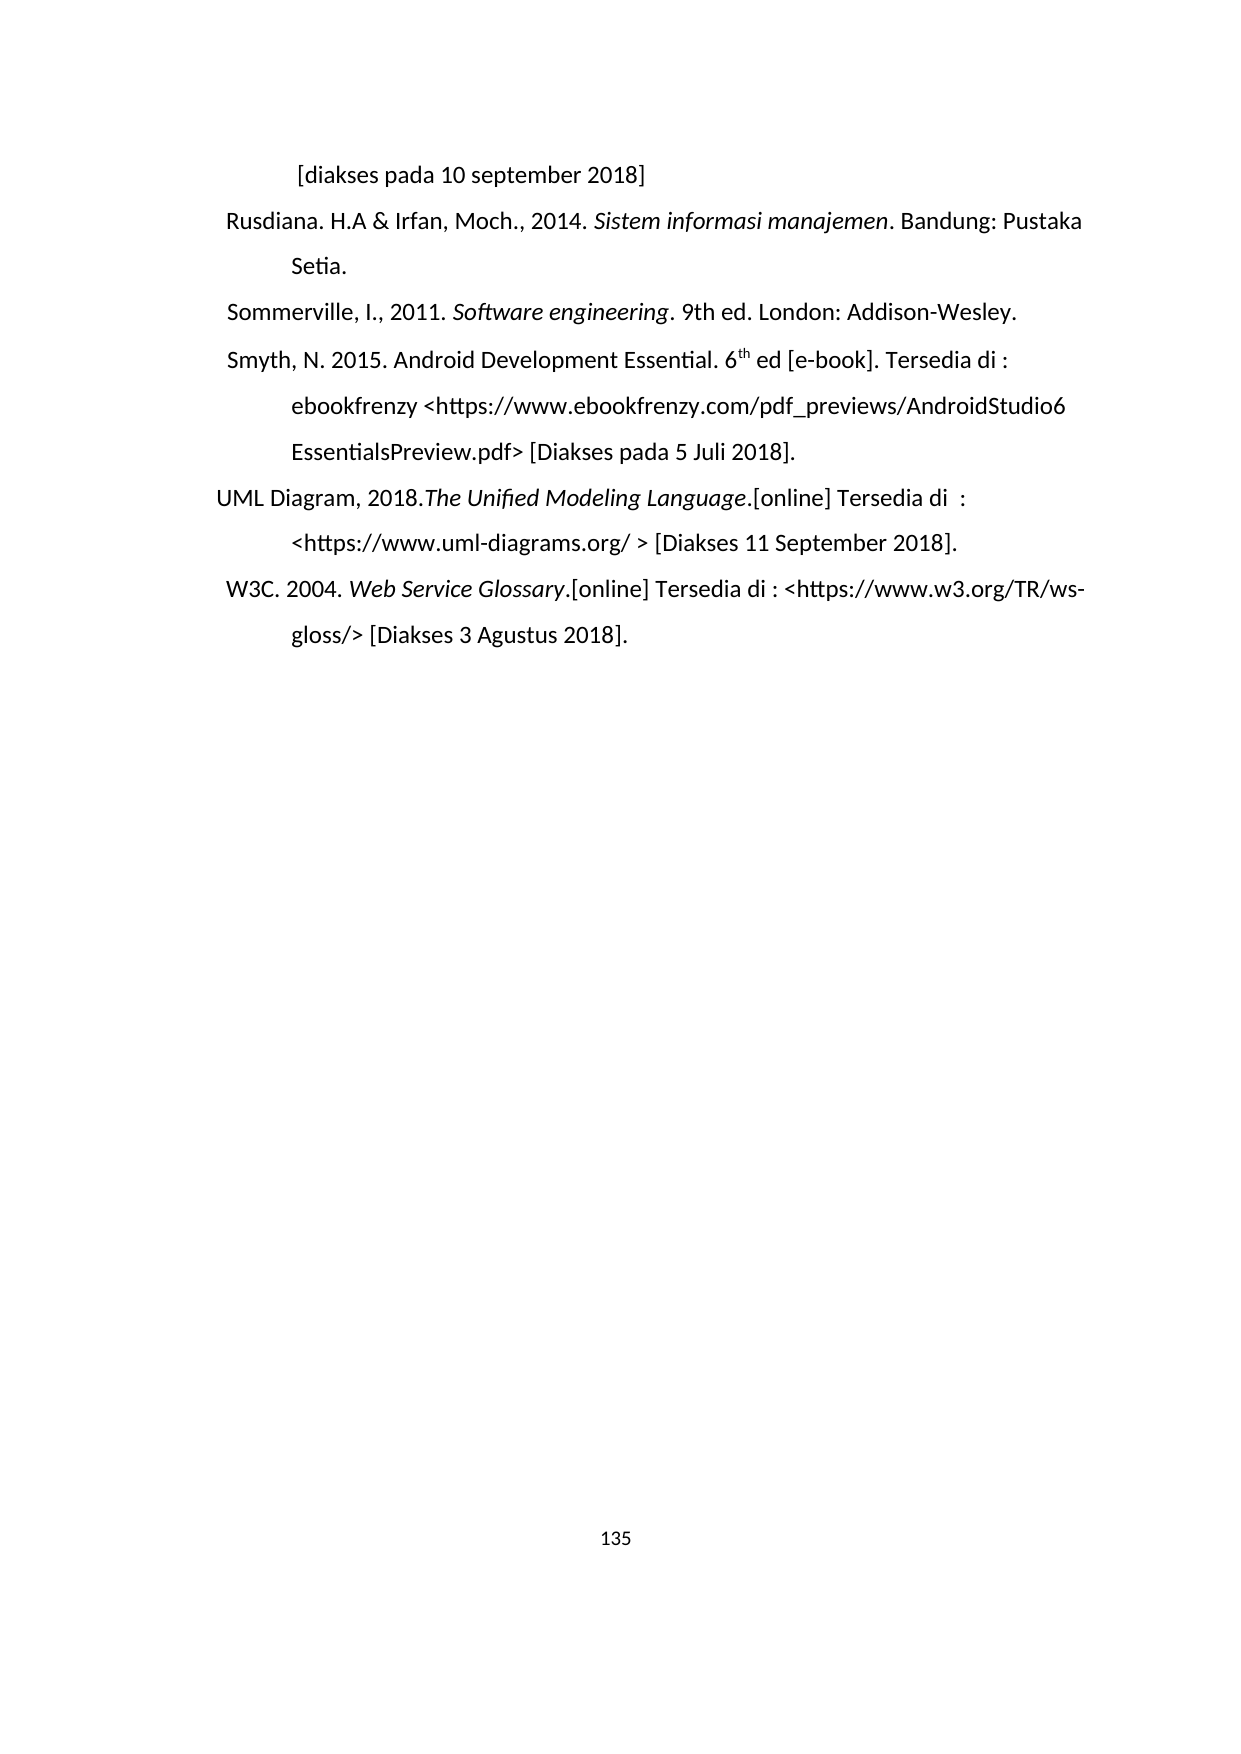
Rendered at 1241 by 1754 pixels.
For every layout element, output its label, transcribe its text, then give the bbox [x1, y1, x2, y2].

text EssentialsPreview.pdf> [Diakses pada 5 Juli 2018]. [227, 436, 1090, 466]
text Sommerville, I., 2011. Software engineering. 9th ed. London: Addison-Wesley. [181, 296, 1090, 327]
text gloss/> [Diakses 3 Agustus 2018]. [227, 619, 1090, 649]
text Smyth, N. 2015. Android Development Essential. 6th ed [e-book]. Tersedia di : [227, 344, 1090, 375]
text Setia. [227, 251, 1090, 281]
text ebookfrenzy <https://www.ebookfrenzy.com/pdf_previews/AndroidStudio6 [227, 390, 1090, 421]
text <https://www.uml-diagrams.org/ > [Diakses 11 September 2018]. [216, 527, 1090, 558]
text UML Diagram, 2018.The Unified Modeling Language.[online] Tersedia di : [141, 482, 1090, 512]
text W3C. 2004. Web Service Glossary.[online] Tersedia di : <https://www.w3.org/TR/ws- [226, 573, 1090, 604]
text Rusdiana. H.A & Irfan, Moch., 2014. Sistem informasi manajemen. Bandung: Pustaka [226, 205, 1090, 235]
text [diakses pada 10 september 2018] [291, 159, 1090, 189]
